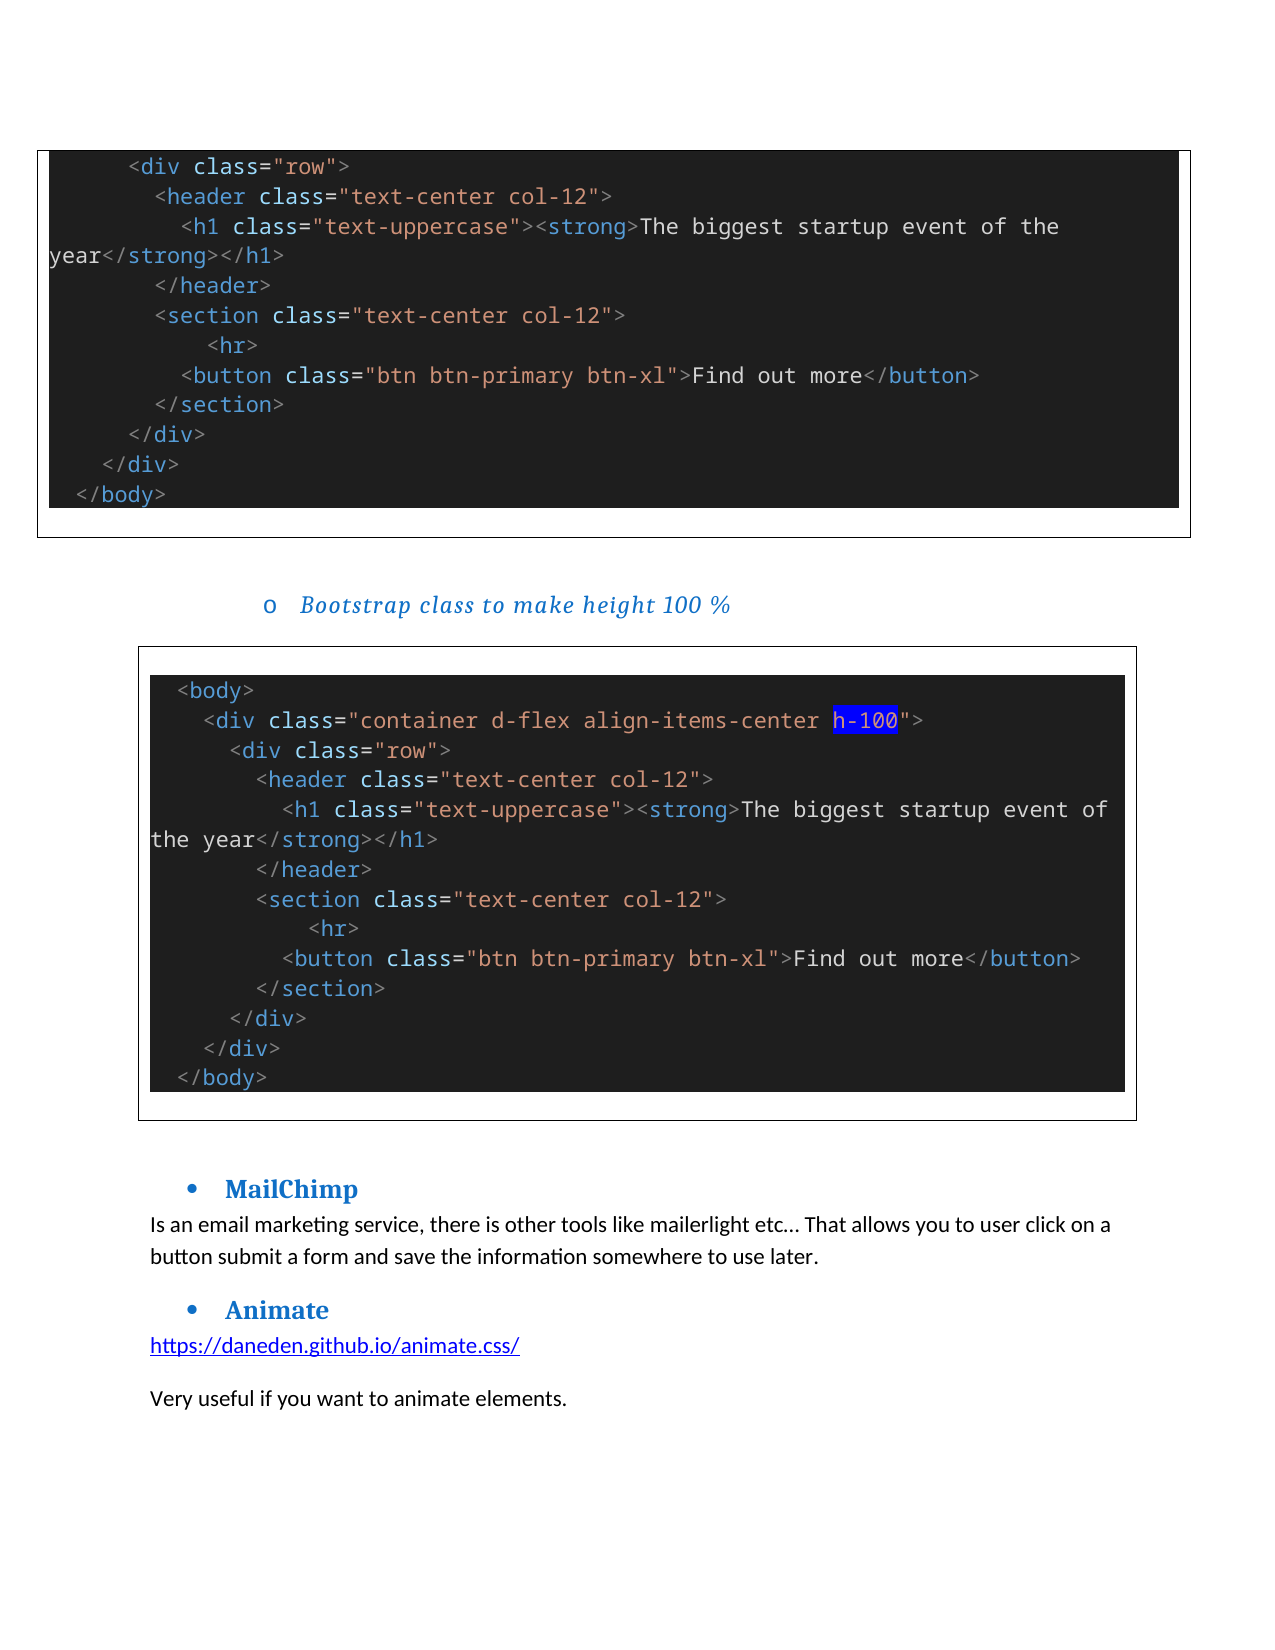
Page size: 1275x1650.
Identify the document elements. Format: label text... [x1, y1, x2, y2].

text Is an email marketing service, there is other tools like mailerlight etc… That allows you to user click on a button submit a form and save the information somewhere to use later. [150, 1210, 1125, 1270]
subtitle MailChimp [187, 1174, 1125, 1205]
subtitle Animate [187, 1295, 1125, 1326]
table_header <body> <div class="container d-flex align-items-center h-100"> <div class="row"> <header class="text-center col-12"> <h1 class="text-uppercase"><strong>The biggest startup event of the year</strong></h1> </header> <section class="text-center col-12"> <hr> <button class="btn btn-primary btn-xl">Find out more</button> </section> </div> </div> </body> [139, 647, 1136, 1120]
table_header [38, 151, 1190, 537]
subtitle Bootstrap class to make height 100 % [262, 591, 1125, 621]
text Very useful if you want to animate elements. [150, 1384, 1125, 1412]
text https://daneden.github.io/animate.css/ [150, 1331, 1125, 1359]
